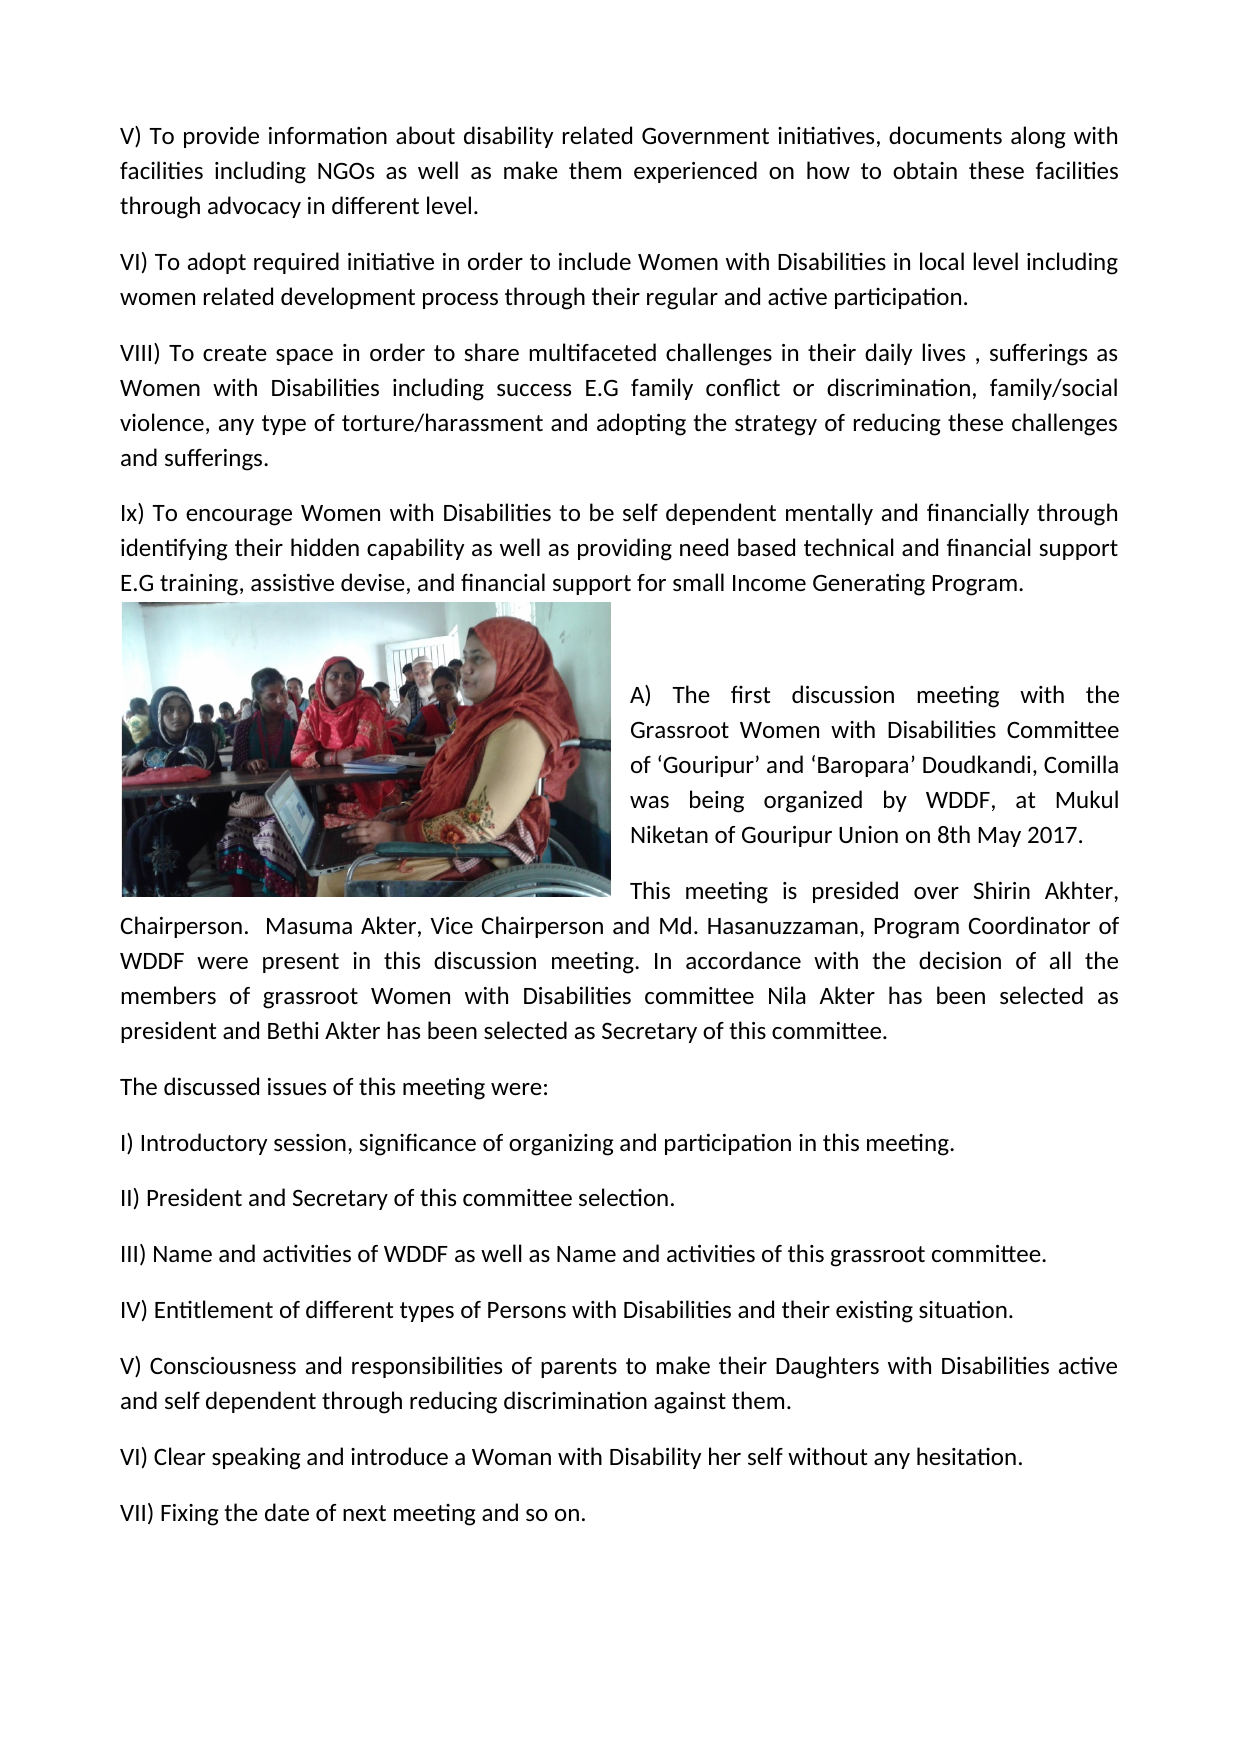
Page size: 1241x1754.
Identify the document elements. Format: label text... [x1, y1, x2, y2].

text A) The first discussion meeting with the Grassroot Women with Disabilities Committee of ‘Gouripur’ and ‘Baropara’ Doudkandi, Comilla was being organized by WDDF, at Mukul Niketan of Gouripur Union on 8th May 2017. [611, 679, 1120, 850]
picture [120, 602, 611, 896]
text III) Name and activities of WDDF as well as Name and activities of this grassroot committee. [120, 1238, 1120, 1269]
text IV) Entitlement of different types of Persons with Disabilities and their existing situation. [120, 1294, 1120, 1325]
text VIII) To create space in order to share multifaceted challenges in their daily lives , sufferings as Women with Disabilities including success E.G family conflict or discrimination, family/social violence, any type of torture/harassment and adopting the strategy of reducing these challenges and sufferings. [120, 337, 1120, 472]
text VI) To adopt required initiative in order to include Women with Disabilities in local level including women related development process through their regular and active participation. [120, 246, 1120, 311]
text Ix) To encourage Women with Disabilities to be self dependent mentally and financially through identifying their hidden capability as well as providing need based technical and financial support E.G training, assistive devise, and financial support for small Income Generating Program. [120, 497, 1120, 598]
text I) Introductory session, significance of organizing and participation in this meeting. [120, 1127, 1120, 1157]
text The discussed issues of this meeting were: [120, 1071, 1120, 1101]
text This meeting is presided over Shirin Akhter, Chairperson. Masuma Akter, Vice Chairperson and Md. Hasanuzzaman, Program Coordinator of WDDF were present in this discussion meeting. In accordance with the decision of all the members of grassroot Women with Disabilities committee Nila Akter has been selected as president and Bethi Akter has been selected as Secretary of this committee. [120, 875, 1120, 1046]
text V) To provide information about disability related Government initiatives, documents along with facilities including NGOs as well as make them experienced on how to obtain these facilities through advocacy in different level. [120, 120, 1120, 221]
text VI) Clear speaking and introduce a Woman with Disability her self without any hesitation. [120, 1441, 1120, 1471]
text VII) Fixing the date of next meeting and so on. [120, 1497, 1120, 1527]
text II) President and Secretary of this committee selection. [120, 1182, 1120, 1213]
text V) Consciousness and responsibilities of parents to make their Daughters with Disabilities active and self dependent through reducing discrimination against them. [120, 1350, 1120, 1416]
